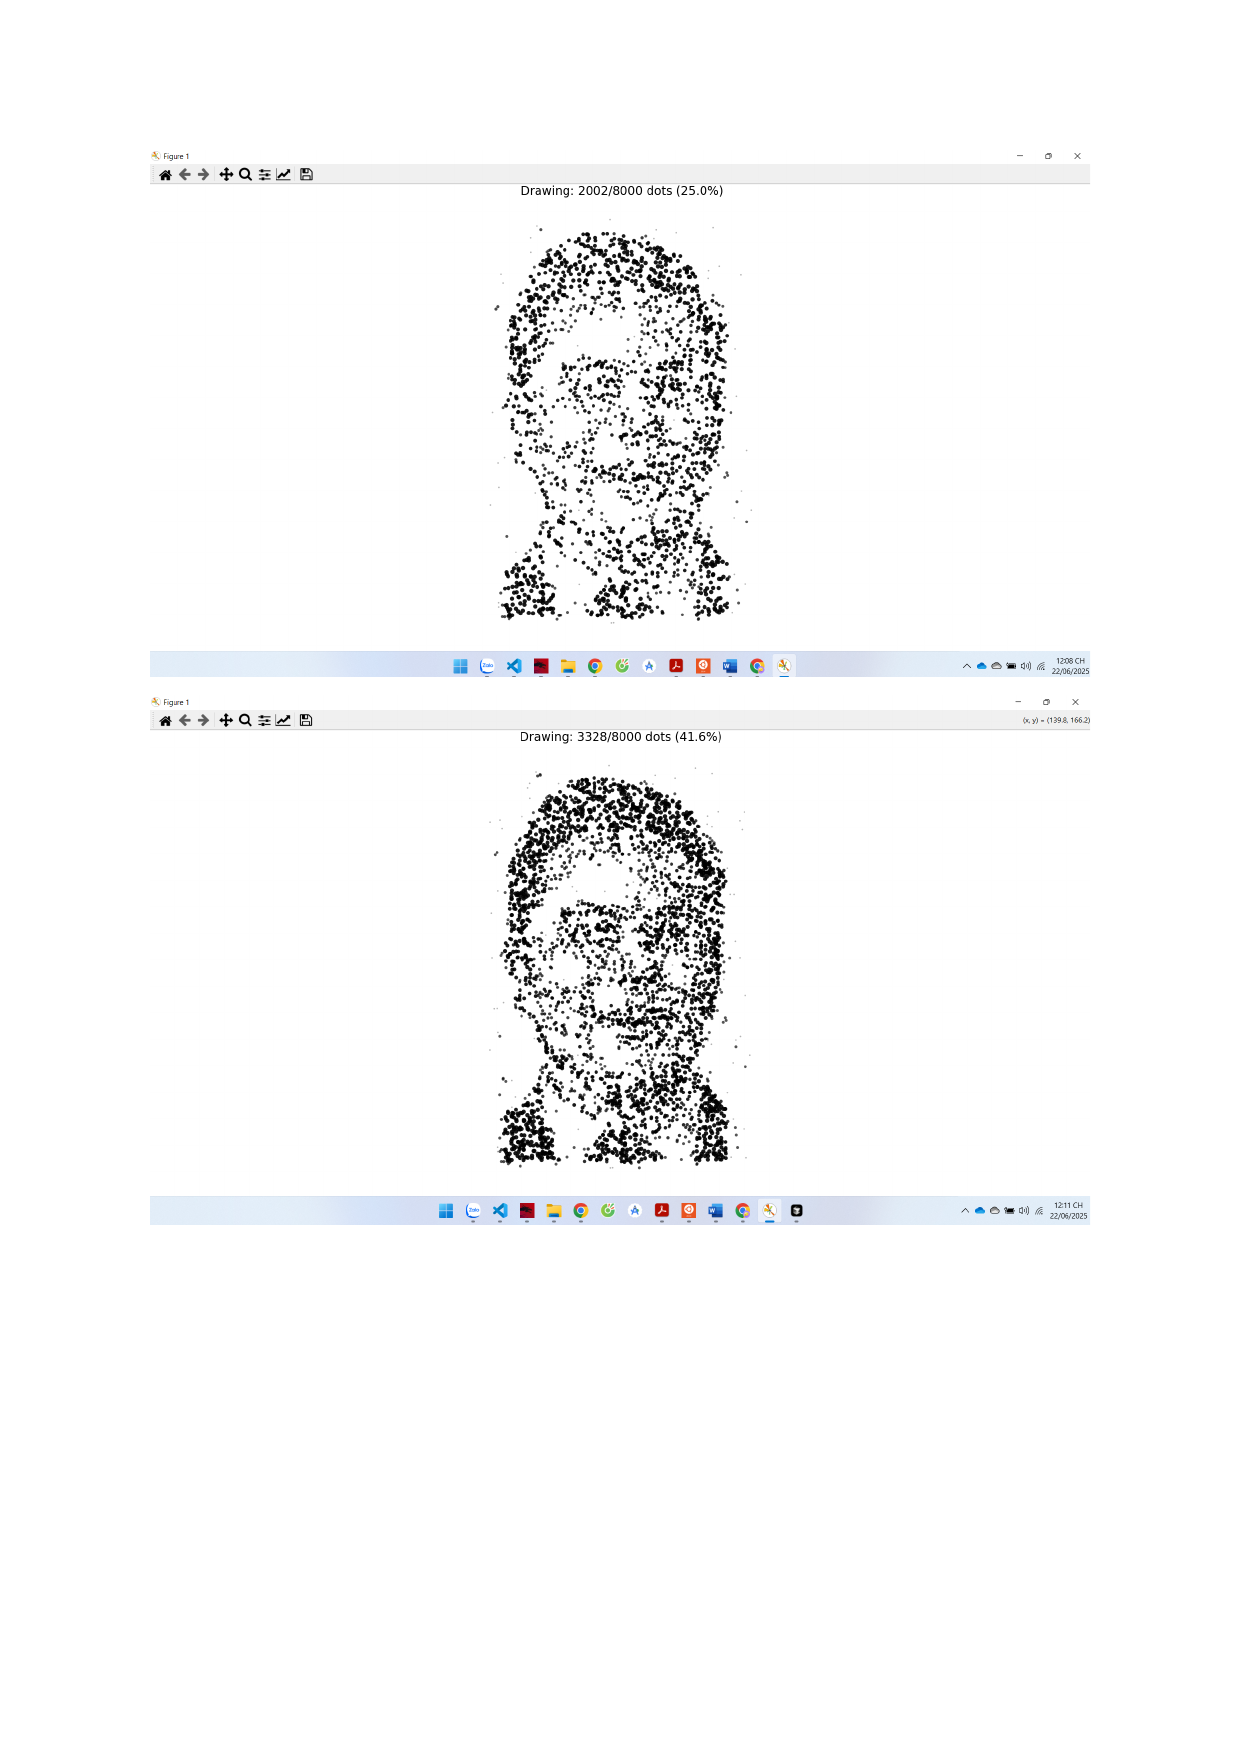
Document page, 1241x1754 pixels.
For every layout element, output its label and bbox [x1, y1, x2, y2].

picture [150, 695, 1091, 1225]
picture [150, 150, 1091, 677]
